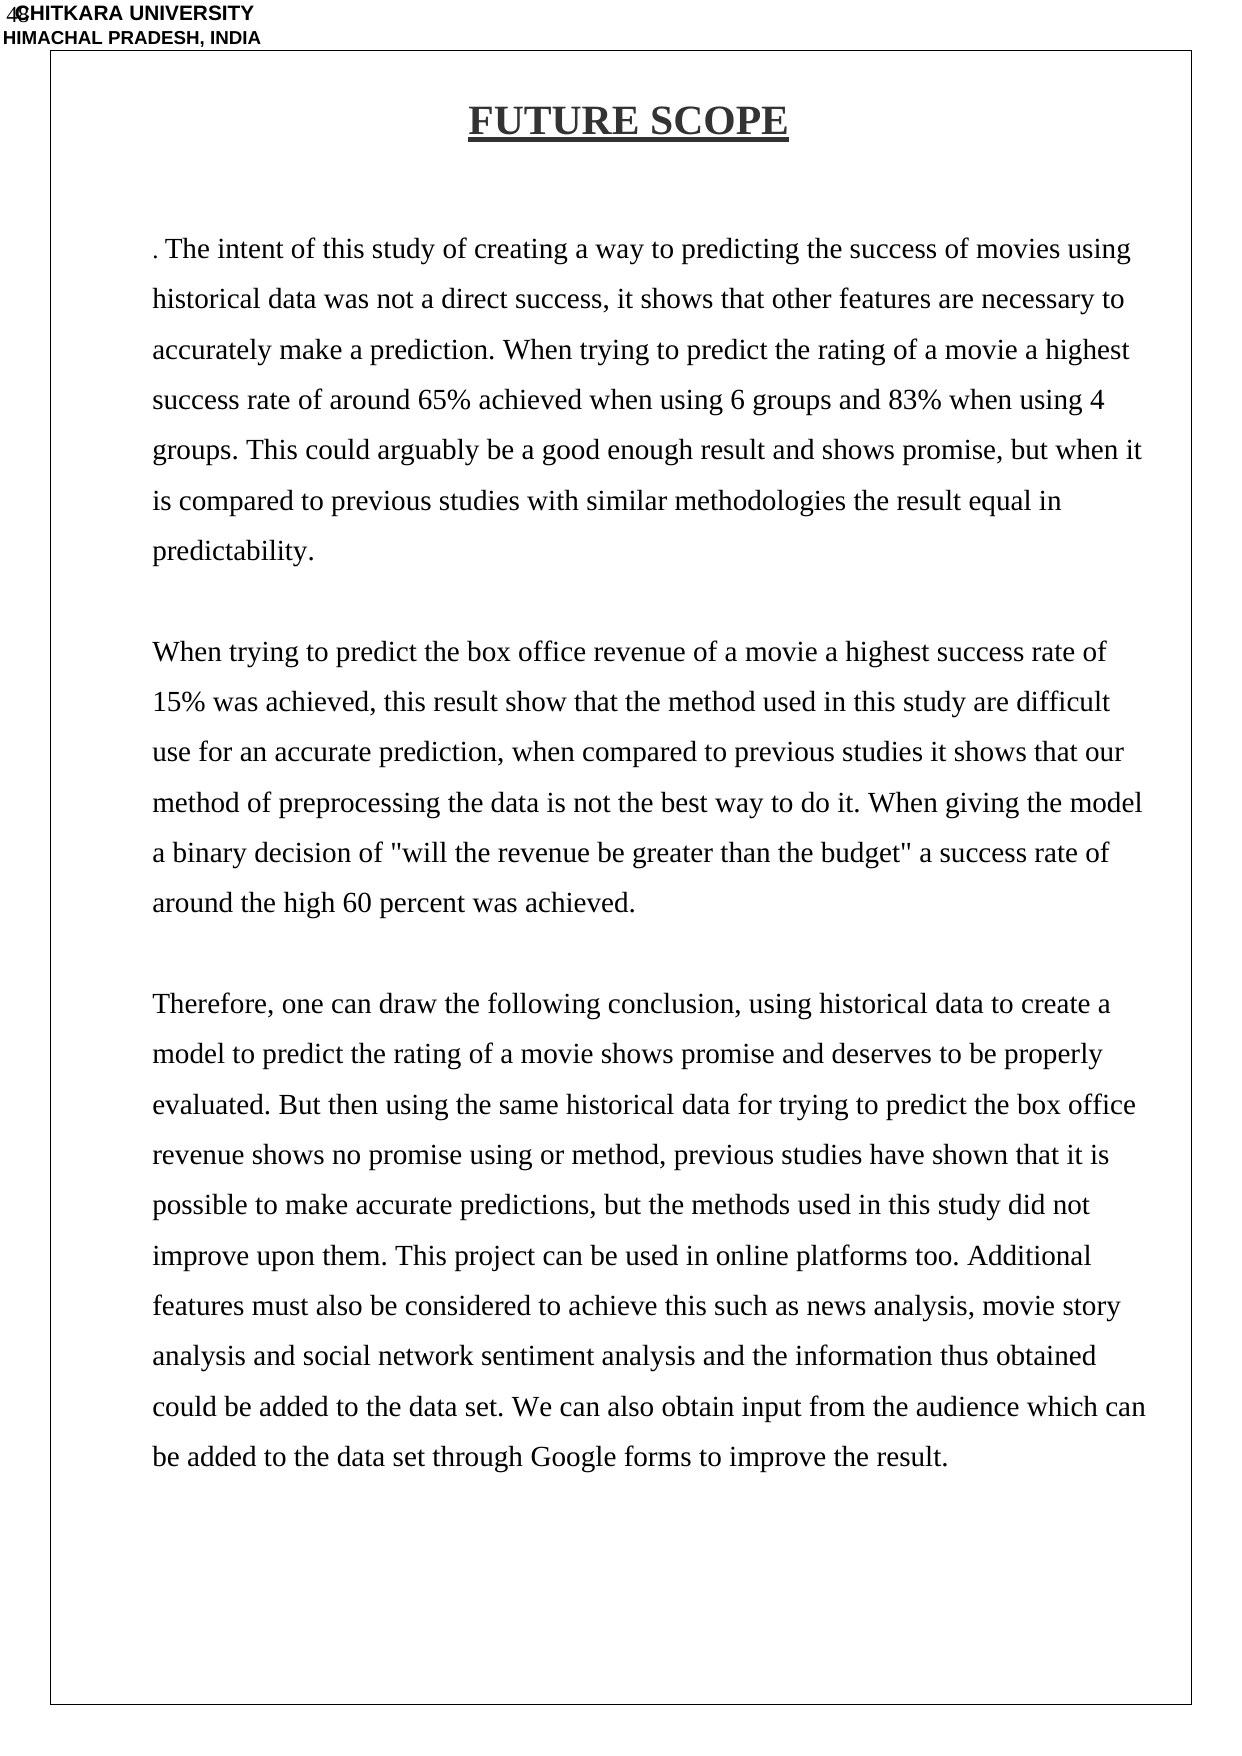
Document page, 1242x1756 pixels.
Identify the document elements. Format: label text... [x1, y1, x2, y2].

text When trying to predict the box office revenue of a movie a highest success rate of 15% was achieved, this result show that the method used in this study are difficult use for an accurate prediction, when compared to previous studies it shows that our method of preprocessing the data is not the best way to do it. When giving the model a binary decision of "will the revenue be greater than the budget" a success rate of around the high 60 percent was achieved. [152, 634, 1145, 919]
subtitle FUTURE SCOPE [232, 96, 1025, 144]
text . The intent of this study of creating a way to predicting the success of movies using historical data was not a direct success, it shows that other features are necessary to accurately make a prediction. When trying to predict the rating of a movie a highest success rate of around 65% achieved when using 6 groups and 83% when using 4 groups. This could arguably be a good enough result and shows promise, but when it is compared to previous studies with similar methodologies the result equal in predictability. [152, 231, 1144, 567]
text Therefore, one can draw the following conclusion, using historical data to create a model to predict the rating of a movie shows promise and deserves to be properly evaluated. But then using the same historical data for trying to predict the box office revenue shows no promise using or method, previous studies have shown that it is possible to make accurate predictions, but the methods used in this study did not improve upon them. This project can be used in online platforms too. Additional features must also be considered to achieve this such as news analysis, movie story analysis and social network sentiment analysis and the information thus obtained could be added to the data set. We can also obtain input from the audience which can be added to the data set through Google forms to improve the result. [152, 986, 1148, 1472]
